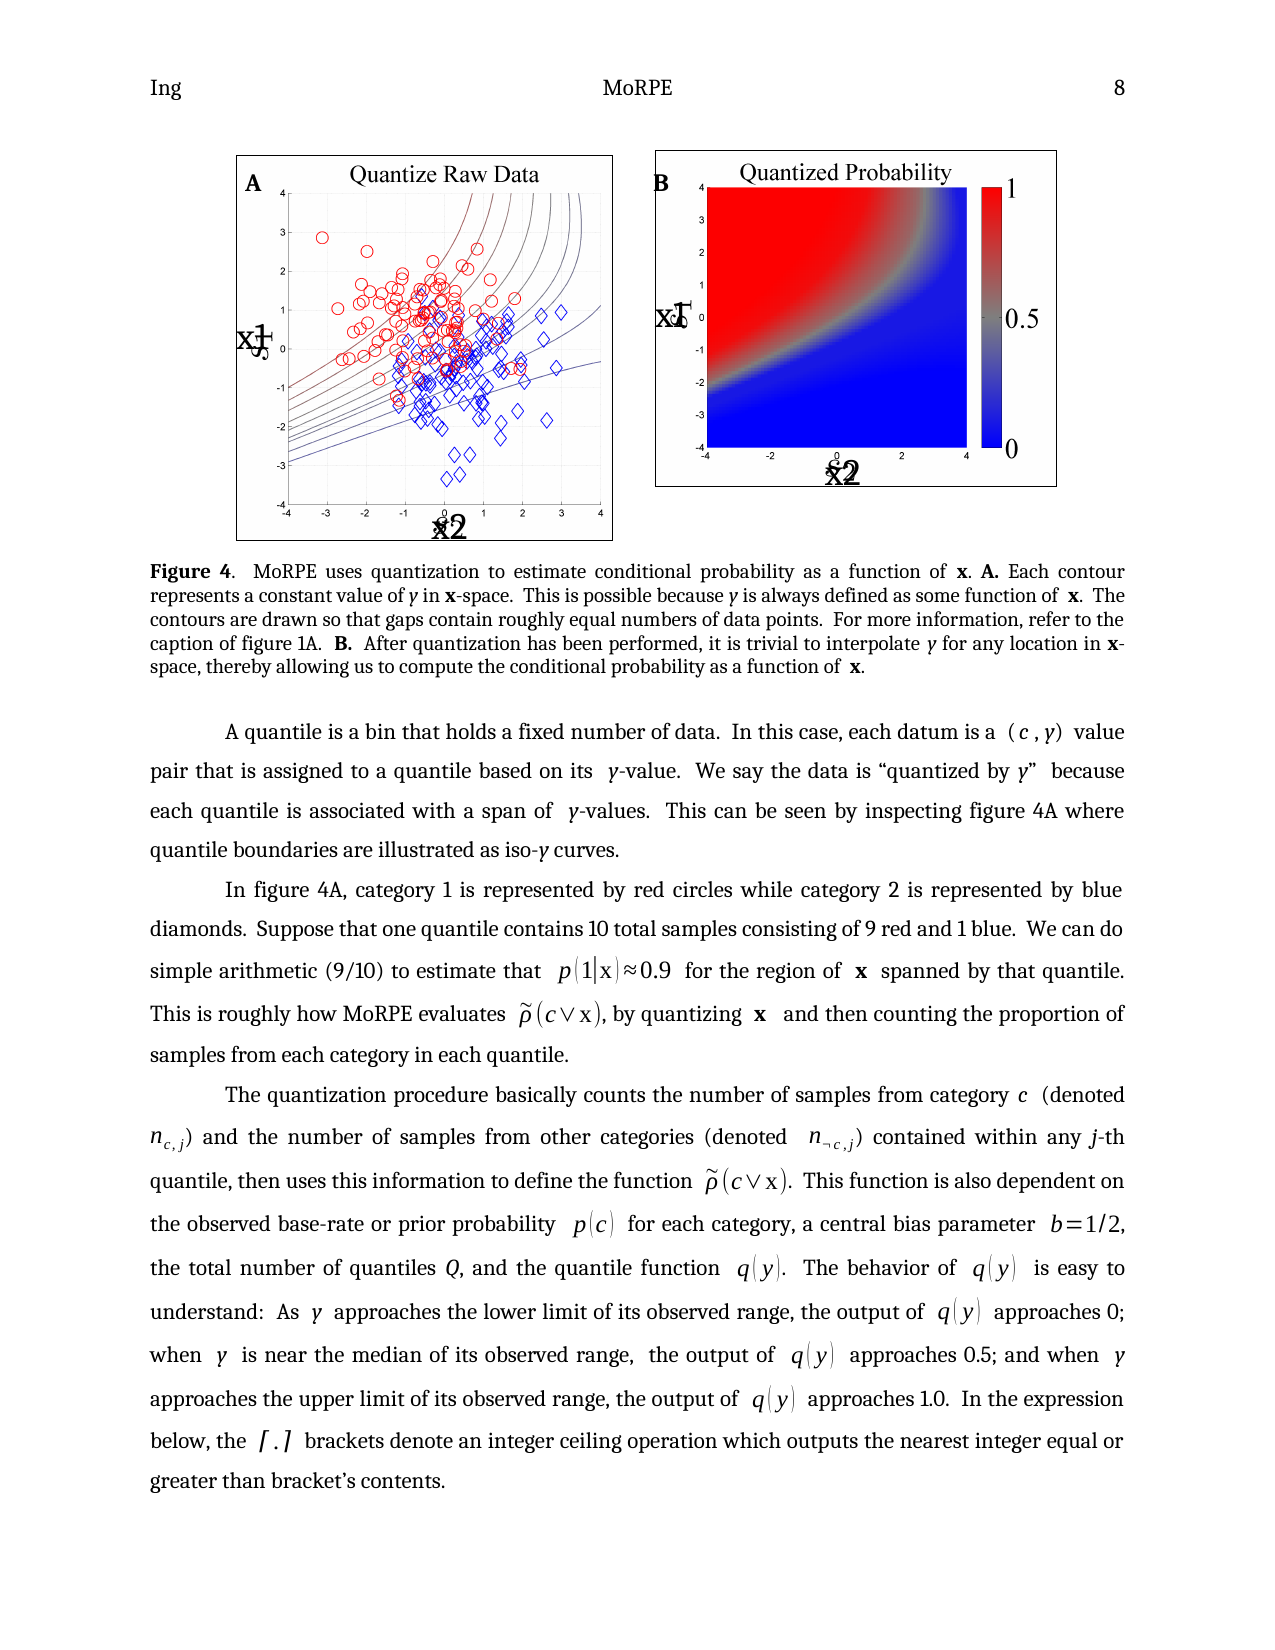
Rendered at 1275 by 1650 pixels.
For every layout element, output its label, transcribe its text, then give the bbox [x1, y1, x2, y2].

text The quantization procedure basically counts the number of samples from category c (denoted ) and the number of samples from other categories (denoted ) contained within any j-th quantile, then uses this information to define the function . This function is also dependent on the observed base-rate or prior probability for each category, a central bias parameter , the total number of quantiles Q, and the quantile function . The behavior of is easy to understand: As y approaches the lower limit of its observed range, the output of approaches 0; when y is near the median of its observed range, the output of approaches 0.5; and when y approaches the upper limit of its observed range, the output of approaches 1.0. In the expression below, the brackets denote an integer ceiling operation which outputs the nearest integer equal or greater than bracket’s contents. [150, 1082, 1125, 1495]
text Figure 4. MoRPE uses quantization to estimate conditional probability as a function of x. A. Each contour represents a constant value of y in x-space. This is possible because y is always defined as some function of x. The contours are drawn so that gaps contain roughly equal numbers of data points. For more information, refer to the caption of figure 1A. B. After quantization has been performed, it is trivial to interpolate y for any location in x-space, thereby allowing us to compute the conditional probability as a function of x. [150, 559, 1125, 679]
picture [656, 151, 1056, 486]
picture [237, 156, 612, 540]
text In figure 4A, category 1 is represented by red circles while category 2 is represented by blue diamonds. Suppose that one quantile contains 10 total samples consisting of 9 red and 1 blue. We can do simple arithmetic (9/10) to estimate that for the region of x spanned by that quantile. This is roughly how MoRPE evaluates , by quantizing x and then counting the proportion of samples from each category in each quantile. [150, 876, 1125, 1069]
text A quantile is a bin that holds a fixed number of data. In this case, each datum is a (c , y) value pair that is assigned to a quantile based on its y-value. We say the data is “quantized by y” because each quantile is associated with a span of y-values. This can be seen by inspecting figure 4A where quantile boundaries are illustrated as iso-y curves. [150, 718, 1125, 863]
picture [656, 311, 662, 325]
picture [237, 333, 243, 347]
